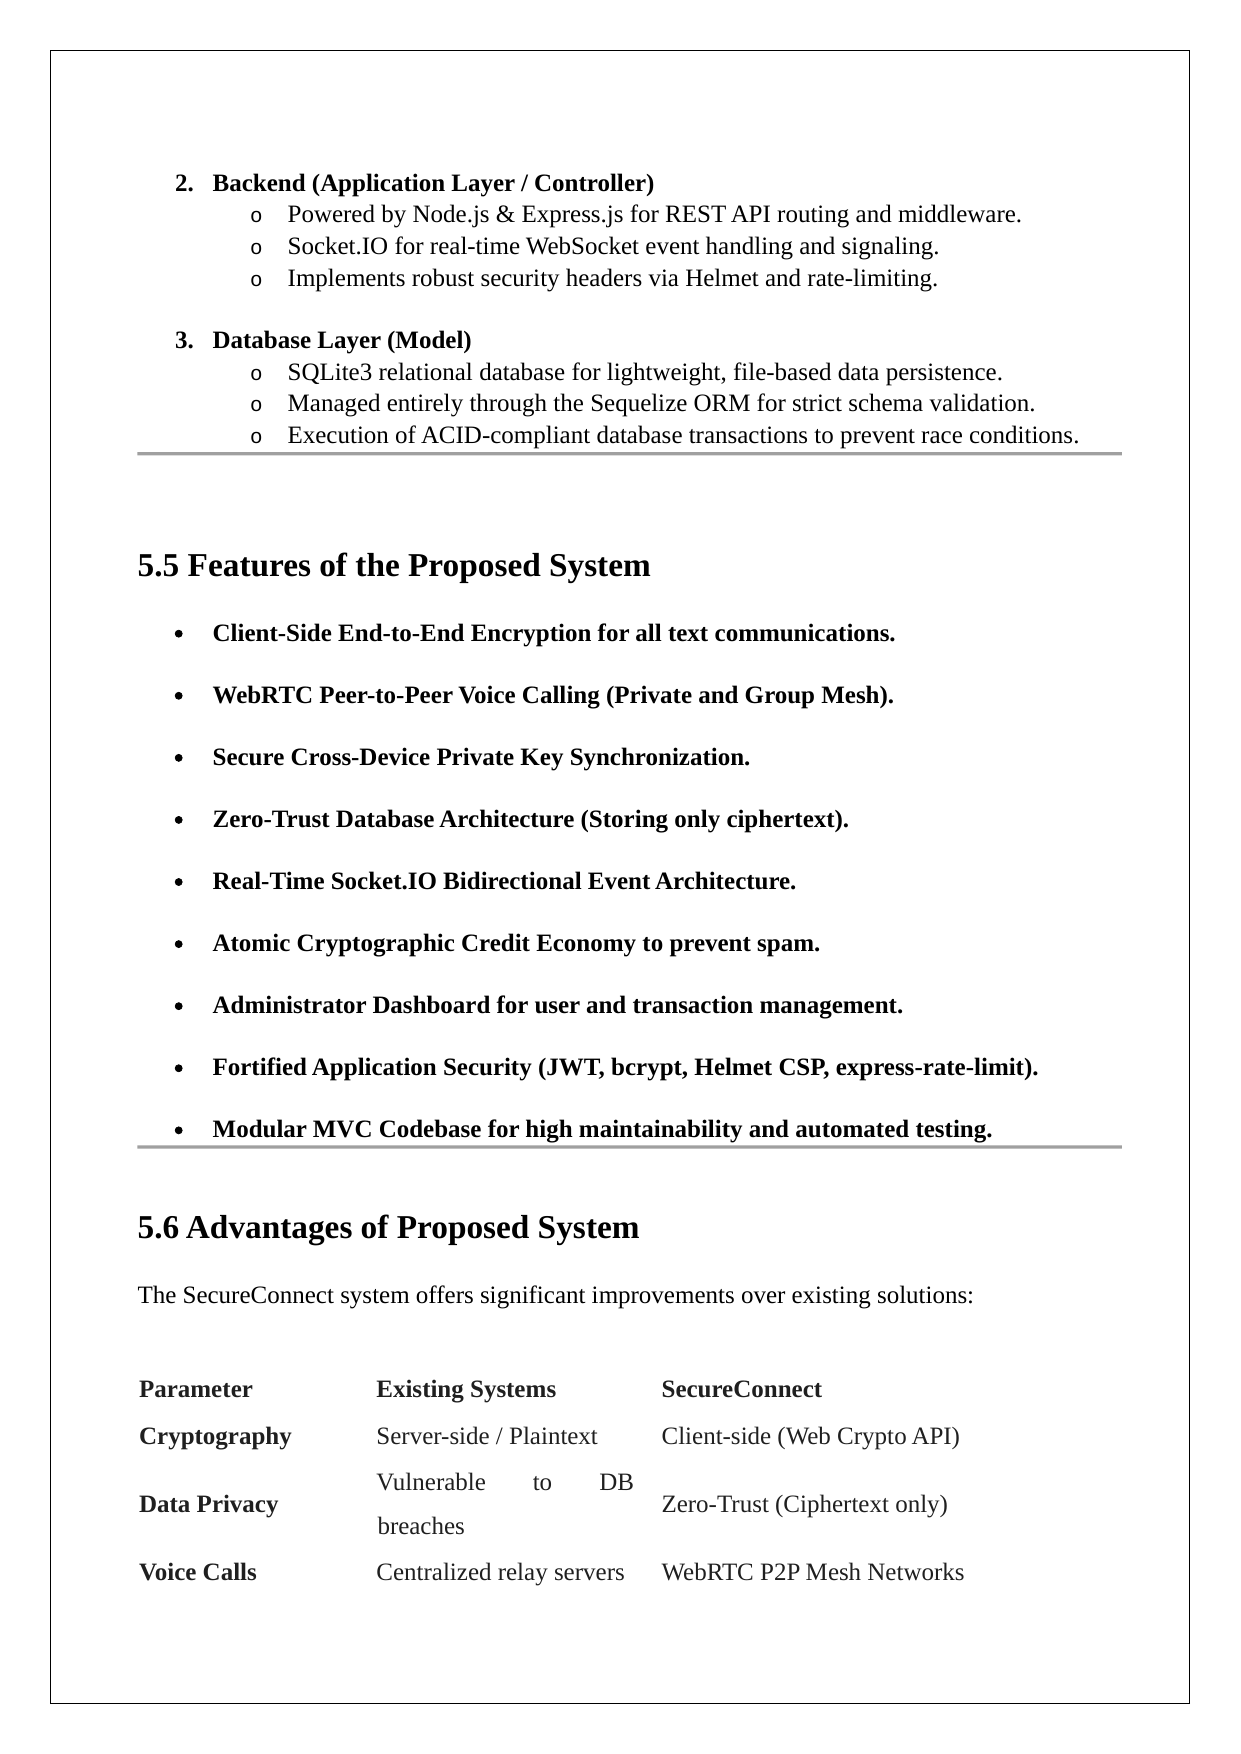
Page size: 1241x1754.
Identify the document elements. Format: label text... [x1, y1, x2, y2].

list Administrator Dashboard for user and transaction management.  [175, 990, 1122, 1019]
table_cell Centralized relay servers [375, 1556, 660, 1602]
list Execution of ACID-compliant database transactions to prevent race conditions. [250, 420, 1122, 450]
table_header SecureConnect [660, 1373, 1026, 1419]
list Modular MVC Codebase for high maintainability and automated testing. [175, 1114, 1122, 1143]
table_header Existing Systems [375, 1373, 660, 1419]
list Real-Time Socket.IO Bidirectional Event Architecture.  [175, 866, 1122, 895]
table_cell Server-side / Plaintext [375, 1420, 660, 1466]
list Database Layer (Model) [175, 326, 1122, 354]
table_cell Zero-Trust (Ciphertext only) [660, 1466, 1026, 1556]
text 5.5 Features of the Proposed System [137, 545, 1122, 584]
list Socket.IO for real-time WebSocket event handling and signaling. [250, 231, 1122, 260]
list SQLite3 relational database for lightweight, file-based data persistence. [250, 357, 1122, 386]
text The SecureConnect system offers significant improvements over existing solutions: [137, 1280, 1122, 1309]
list Implements robust security headers via Helmet and rate-limiting. [250, 263, 1122, 292]
table_cell Vulnerable to DB breaches [375, 1466, 660, 1556]
list Secure Cross-Device Private Key Synchronization.  [175, 742, 1122, 771]
table_header Parameter [138, 1373, 374, 1419]
table_cell Cryptography [138, 1420, 374, 1466]
list Zero-Trust Database Architecture (Storing only ciphertext).  [175, 804, 1122, 833]
table_cell Voice Calls [138, 1556, 374, 1602]
list Managed entirely through the Sequelize ORM for strict schema validation. [250, 388, 1122, 418]
table_cell WebRTC P2P Mesh Networks [660, 1556, 1026, 1602]
list Powered by Node.js & Express.js for REST API routing and middleware. [250, 199, 1122, 228]
list Client-Side End-to-End Encryption for all text communications.  [175, 618, 1122, 646]
list Fortified Application Security (JWT, bcrypt, Helmet CSP, express-rate-limit).  [175, 1052, 1122, 1081]
list WebRTC Peer-to-Peer Voice Calling (Private and Group Mesh).  [175, 680, 1122, 708]
table_cell Data Privacy [138, 1466, 374, 1556]
list Backend (Application Layer / Controller) [175, 168, 1122, 197]
text 5.6 Advantages of Proposed System [137, 1207, 1122, 1246]
list Atomic Cryptographic Credit Economy to prevent spam.  [175, 928, 1122, 957]
table_cell Client-side (Web Crypto API) [660, 1420, 1026, 1466]
